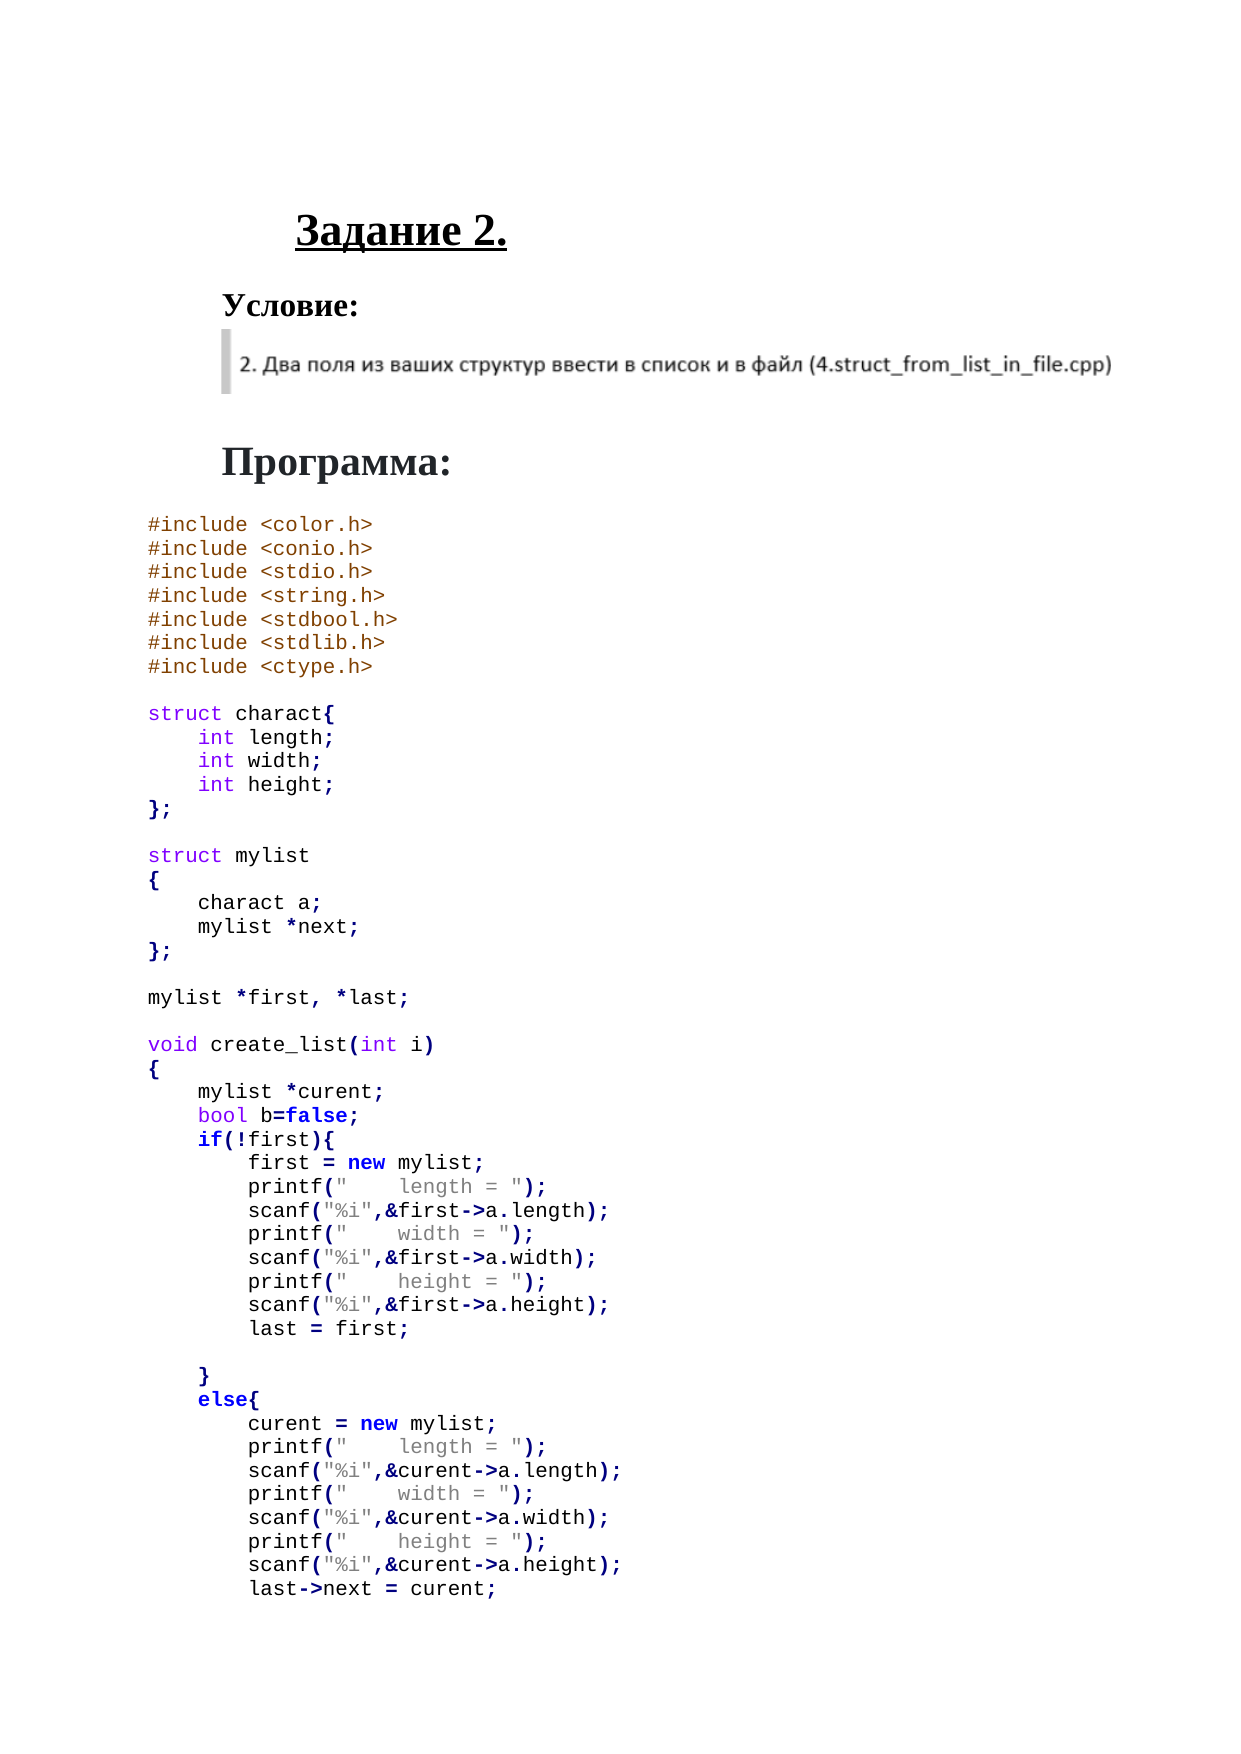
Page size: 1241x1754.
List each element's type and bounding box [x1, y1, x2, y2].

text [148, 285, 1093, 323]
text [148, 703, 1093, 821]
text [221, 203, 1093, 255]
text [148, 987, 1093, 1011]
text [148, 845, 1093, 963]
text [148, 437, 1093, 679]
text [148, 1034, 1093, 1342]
picture [221, 329, 1167, 394]
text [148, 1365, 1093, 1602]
